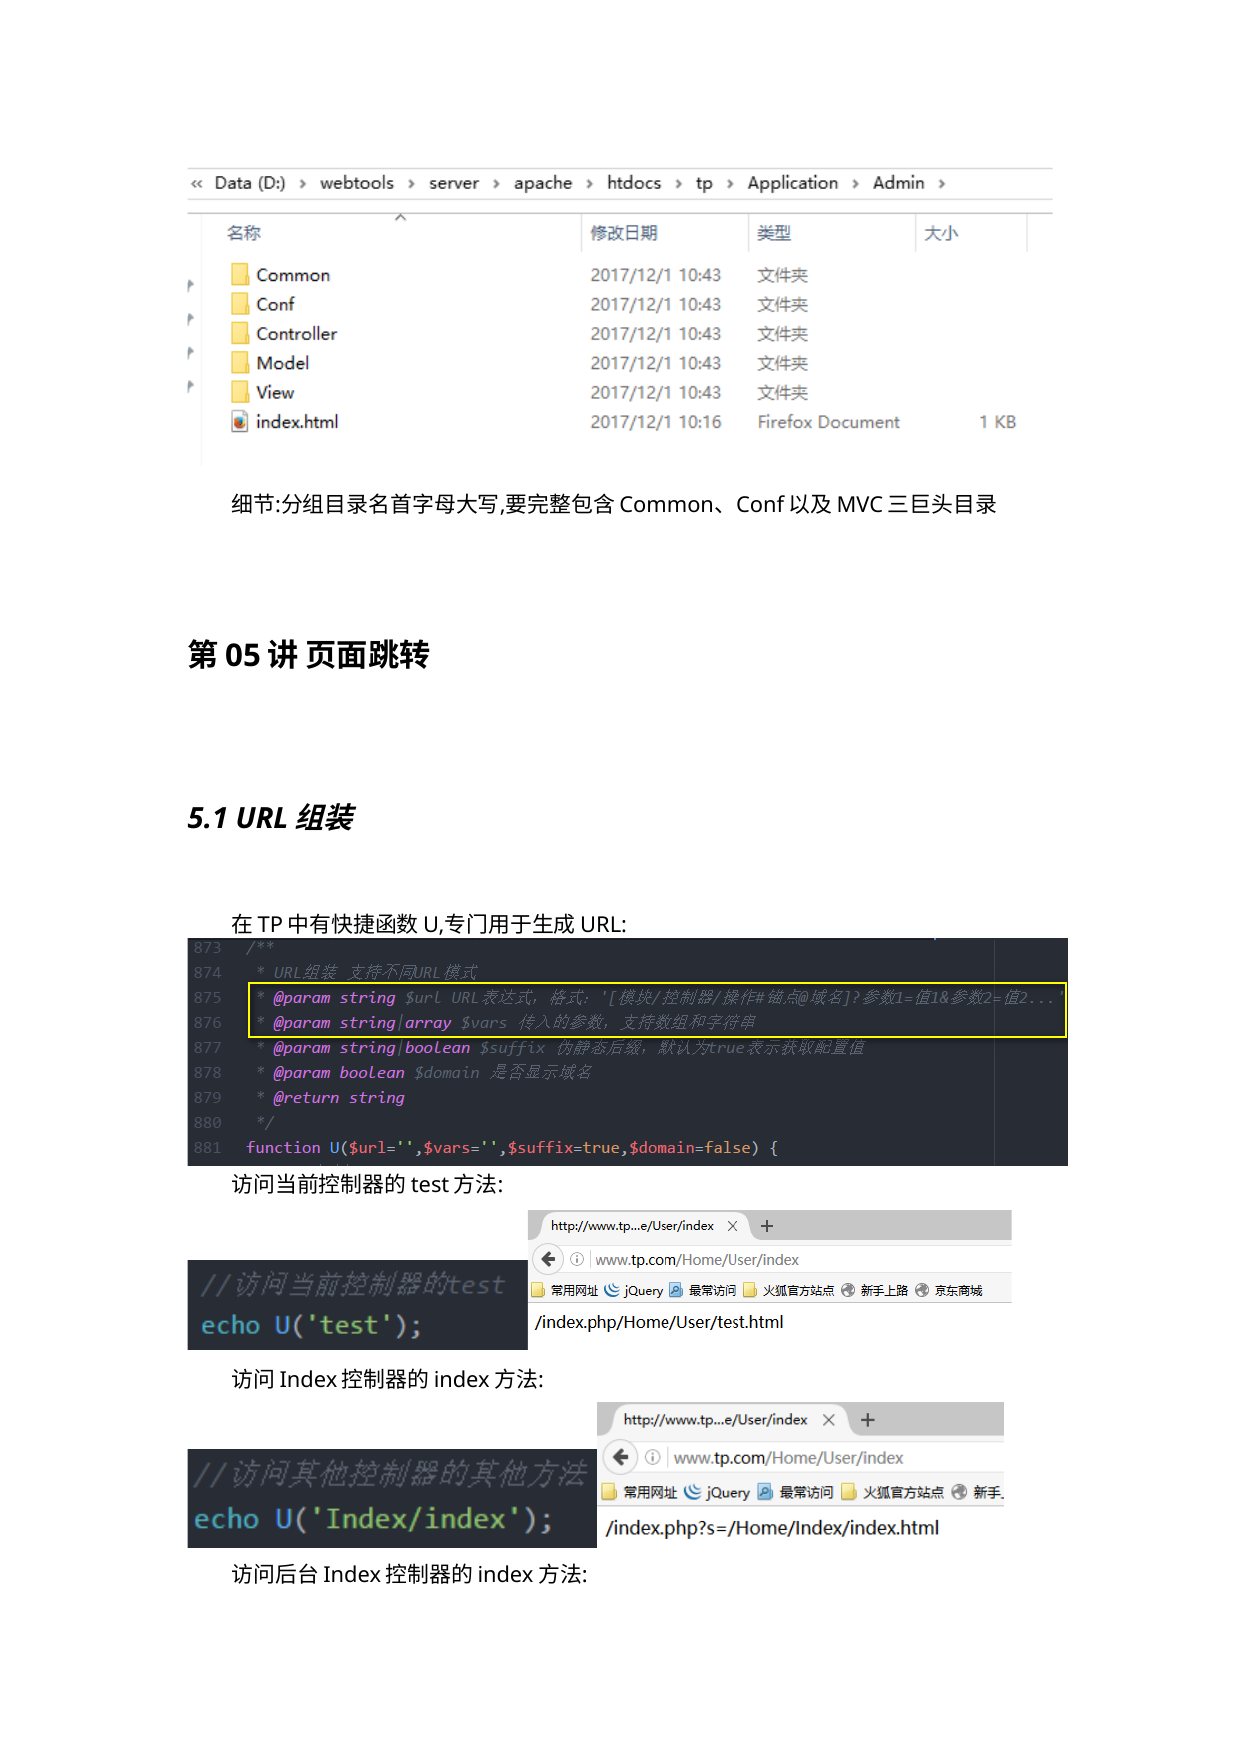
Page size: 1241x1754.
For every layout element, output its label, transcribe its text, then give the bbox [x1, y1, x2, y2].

picture [187, 162, 1053, 466]
subtitle 5.1 URL组装 [187, 783, 1053, 848]
picture [187, 1210, 1012, 1350]
text 细节:分组目录名首字母大写,要完整包含Common、Conf以及MVC三巨头目录 [187, 487, 1053, 519]
picture [187, 1402, 1004, 1548]
text 访问当前控制器的test方法: [187, 1166, 1053, 1199]
text 访问后台Index控制器的index方法: [187, 1556, 1053, 1589]
picture [187, 938, 1068, 1166]
subtitle 第05讲 页面跳转 [187, 620, 1053, 685]
text 在TP中有快捷函数U,专门用于生成URL: [187, 906, 1053, 938]
text 访问Index控制器的index方法: [187, 1361, 1053, 1394]
